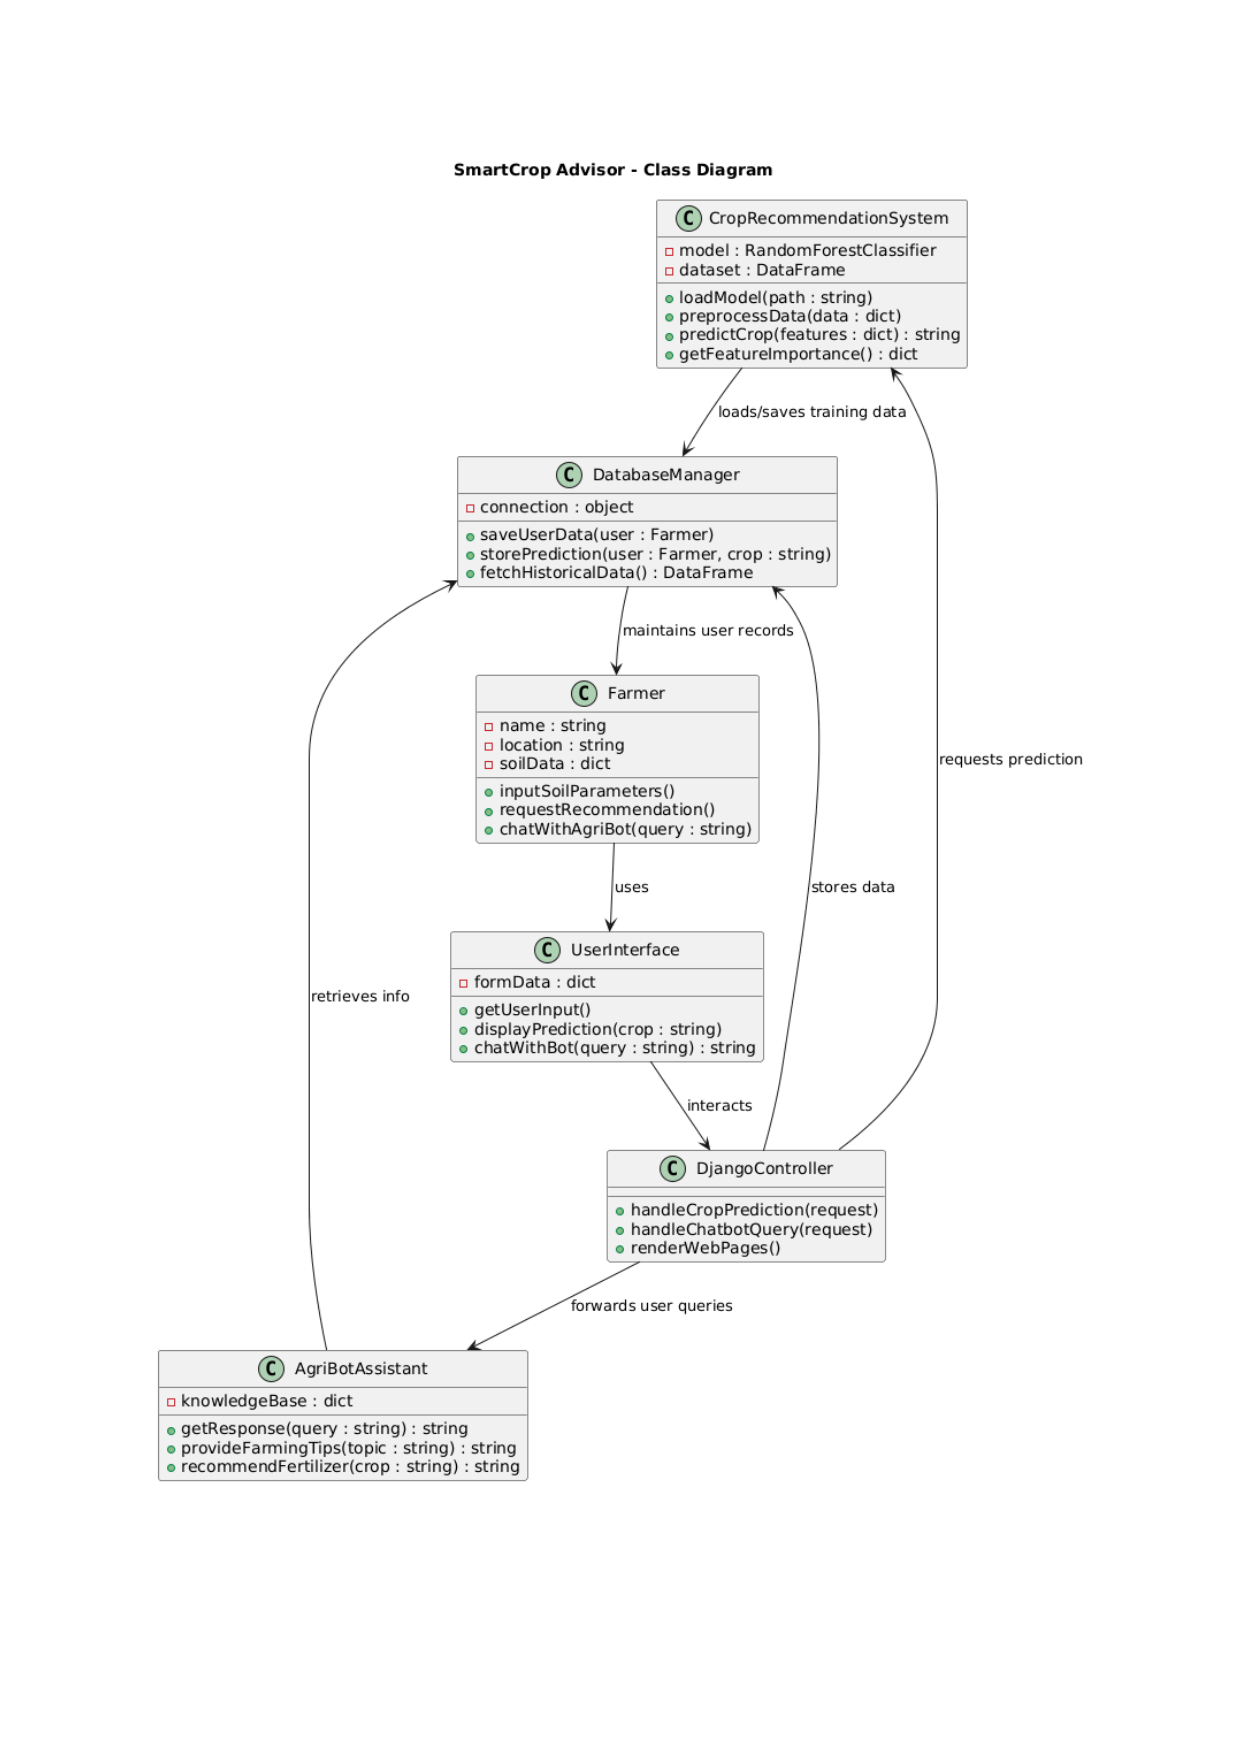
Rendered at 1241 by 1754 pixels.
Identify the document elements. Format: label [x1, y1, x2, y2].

picture [150, 150, 1091, 1487]
